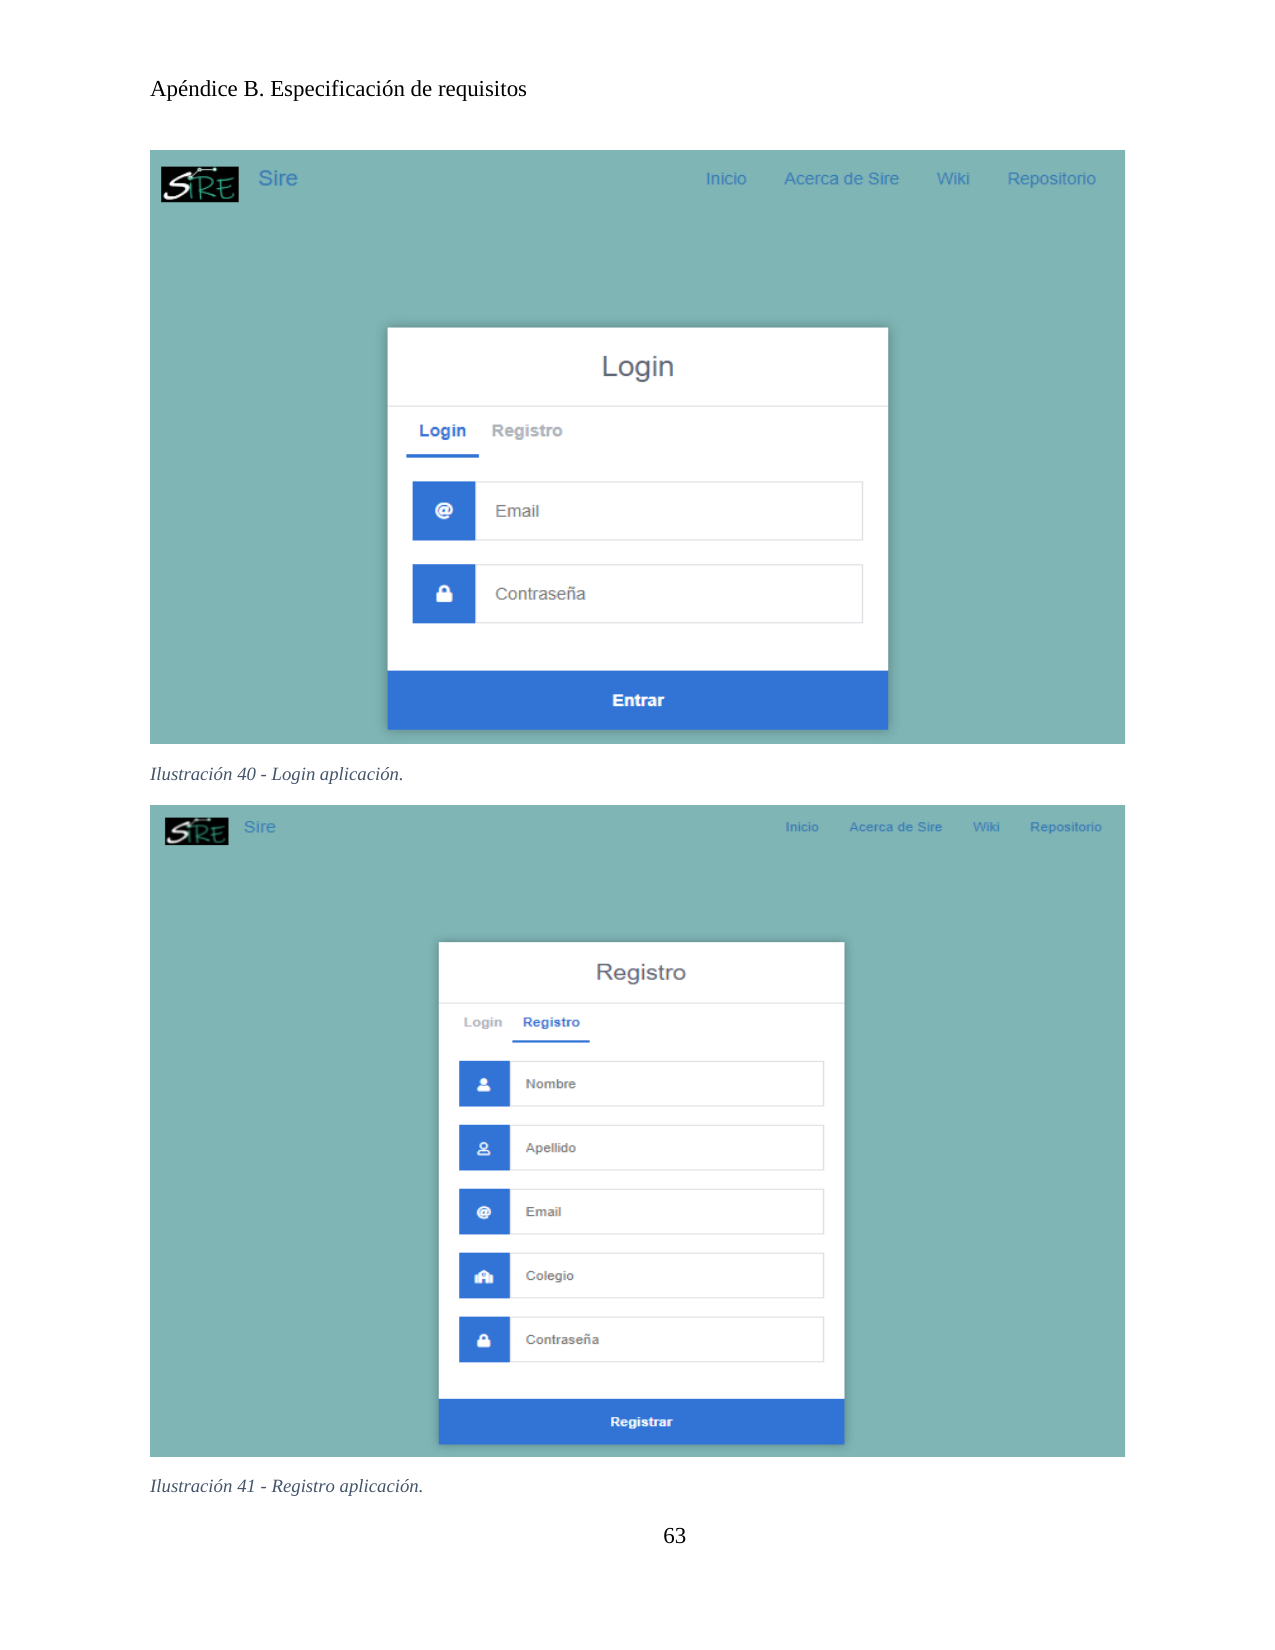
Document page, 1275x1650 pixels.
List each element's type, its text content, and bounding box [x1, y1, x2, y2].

picture [150, 150, 1125, 744]
text Ilustración 41 - Registro aplicación. [150, 1475, 1125, 1497]
text Ilustración 40 - Login aplicación. [150, 762, 1125, 784]
picture [150, 805, 1125, 1457]
